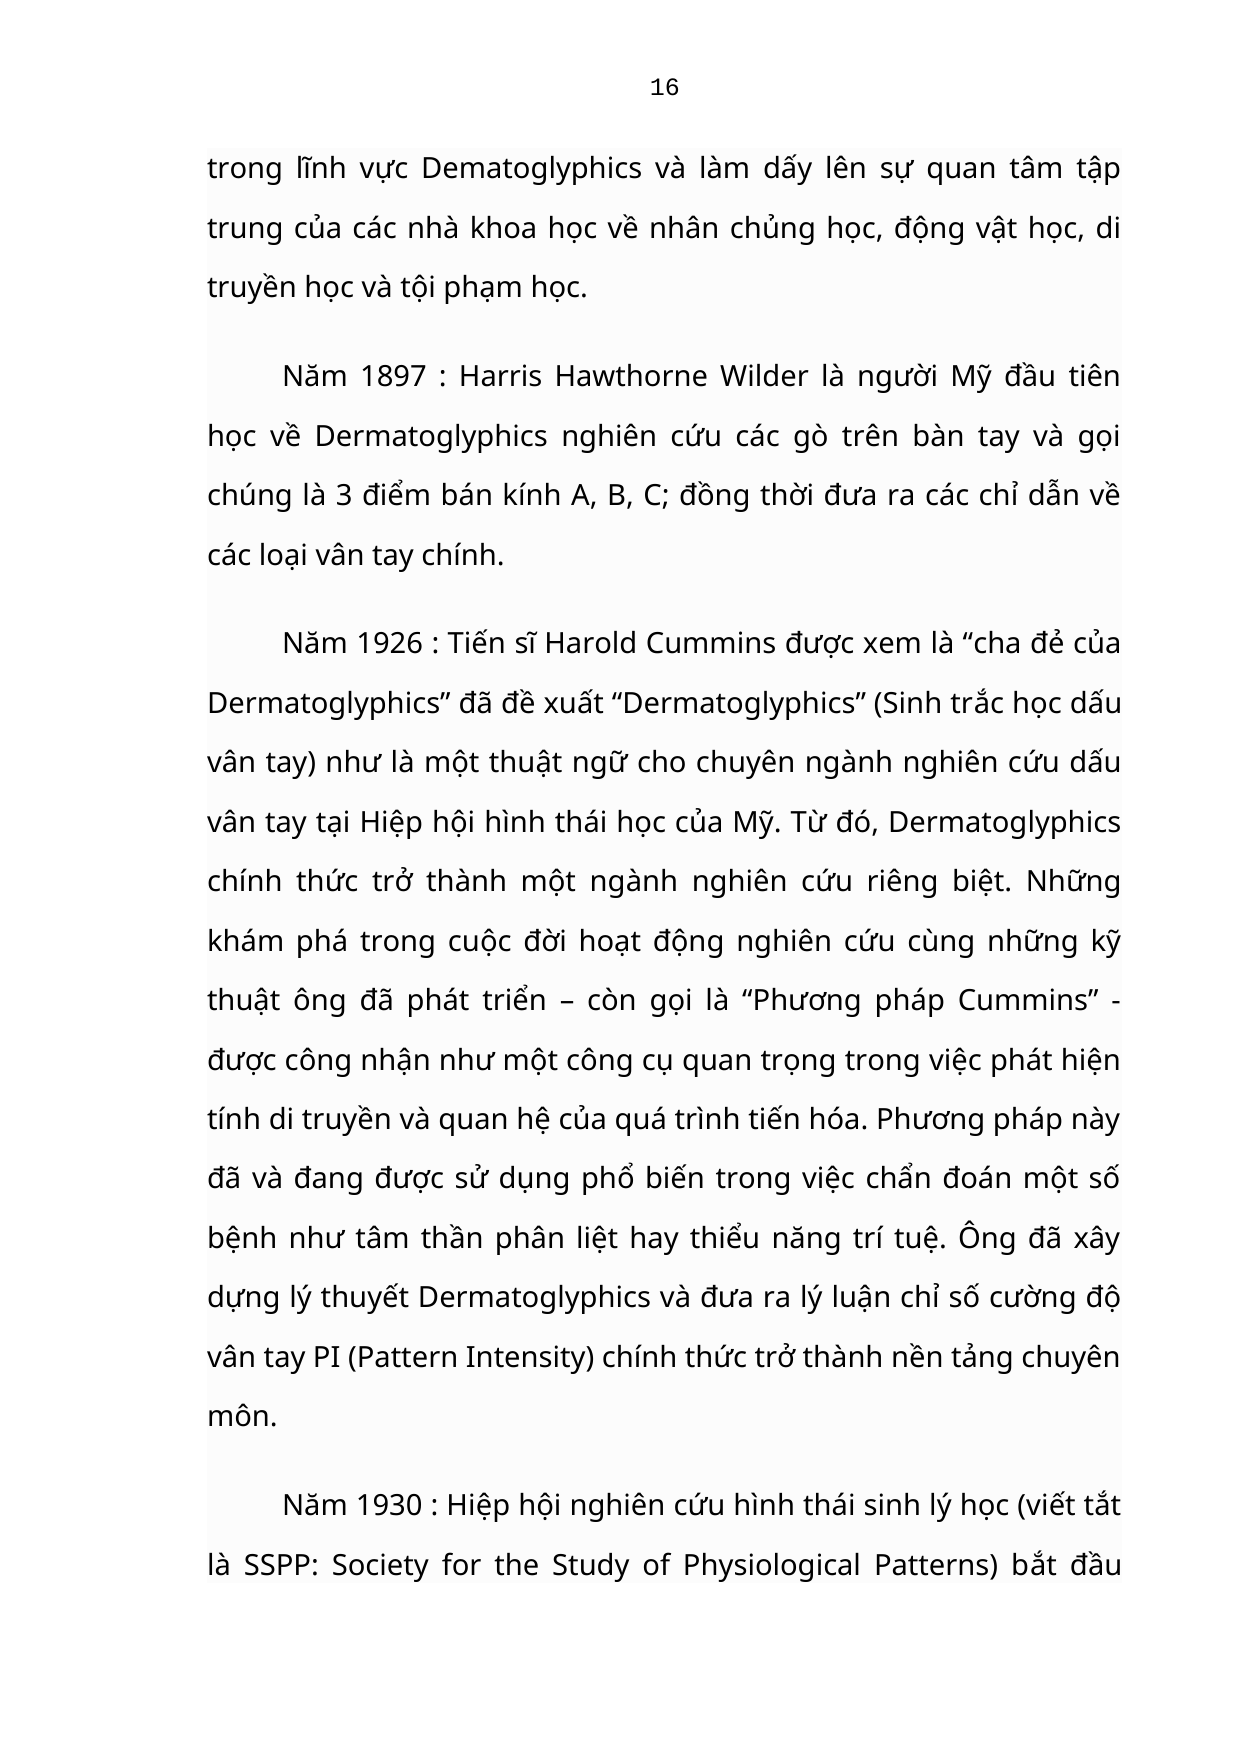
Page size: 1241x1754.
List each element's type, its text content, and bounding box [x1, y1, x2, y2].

text Năm 1926 : Tiến sĩ Harold Cummins được xem là “cha đẻ của Dermatoglyphics” đã đề xuất “Dermatoglyphics” (Sinh trắc học dấu vân tay) như là một thuật ngữ cho chuyên ngành nghiên cứu dấu vân tay tại Hiệp hội hình thái học của Mỹ. Từ đó, Dermatoglyphics chính thức trở thành một ngành nghiên cứu riêng biệt. Những khám phá trong cuộc đời hoạt động nghiên cứu cùng những kỹ thuật ông đã phát triển – còn gọi là “Phương pháp Cummins” - được công nhận như một công cụ quan trọng trong việc phát hiện tính di truyền và quan hệ của quá trình tiến hóa. Phương pháp này đã và đang được sử dụng phổ biến trong việc chẩn đoán một số bệnh như tâm thần phân liệt hay thiểu năng trí tuệ. Ông đã xây dựng lý thuyết Dermatoglyphics và đưa ra lý luận chỉ số cường độ vân tay PI (Pattern Intensity) chính thức trở thành nền tảng chuyên môn. [207, 622, 1122, 1435]
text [207, 148, 1122, 306]
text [207, 1484, 1122, 1583]
text Năm 1897 : Harris Hawthorne Wilder là người Mỹ đầu tiên học về Dermatoglyphics nghiên cứu các gò trên bàn tay và gọi chúng là 3 điểm bán kính A, B, C; đồng thời đưa ra các chỉ dẫn về các loại vân tay chính. [207, 355, 1122, 573]
